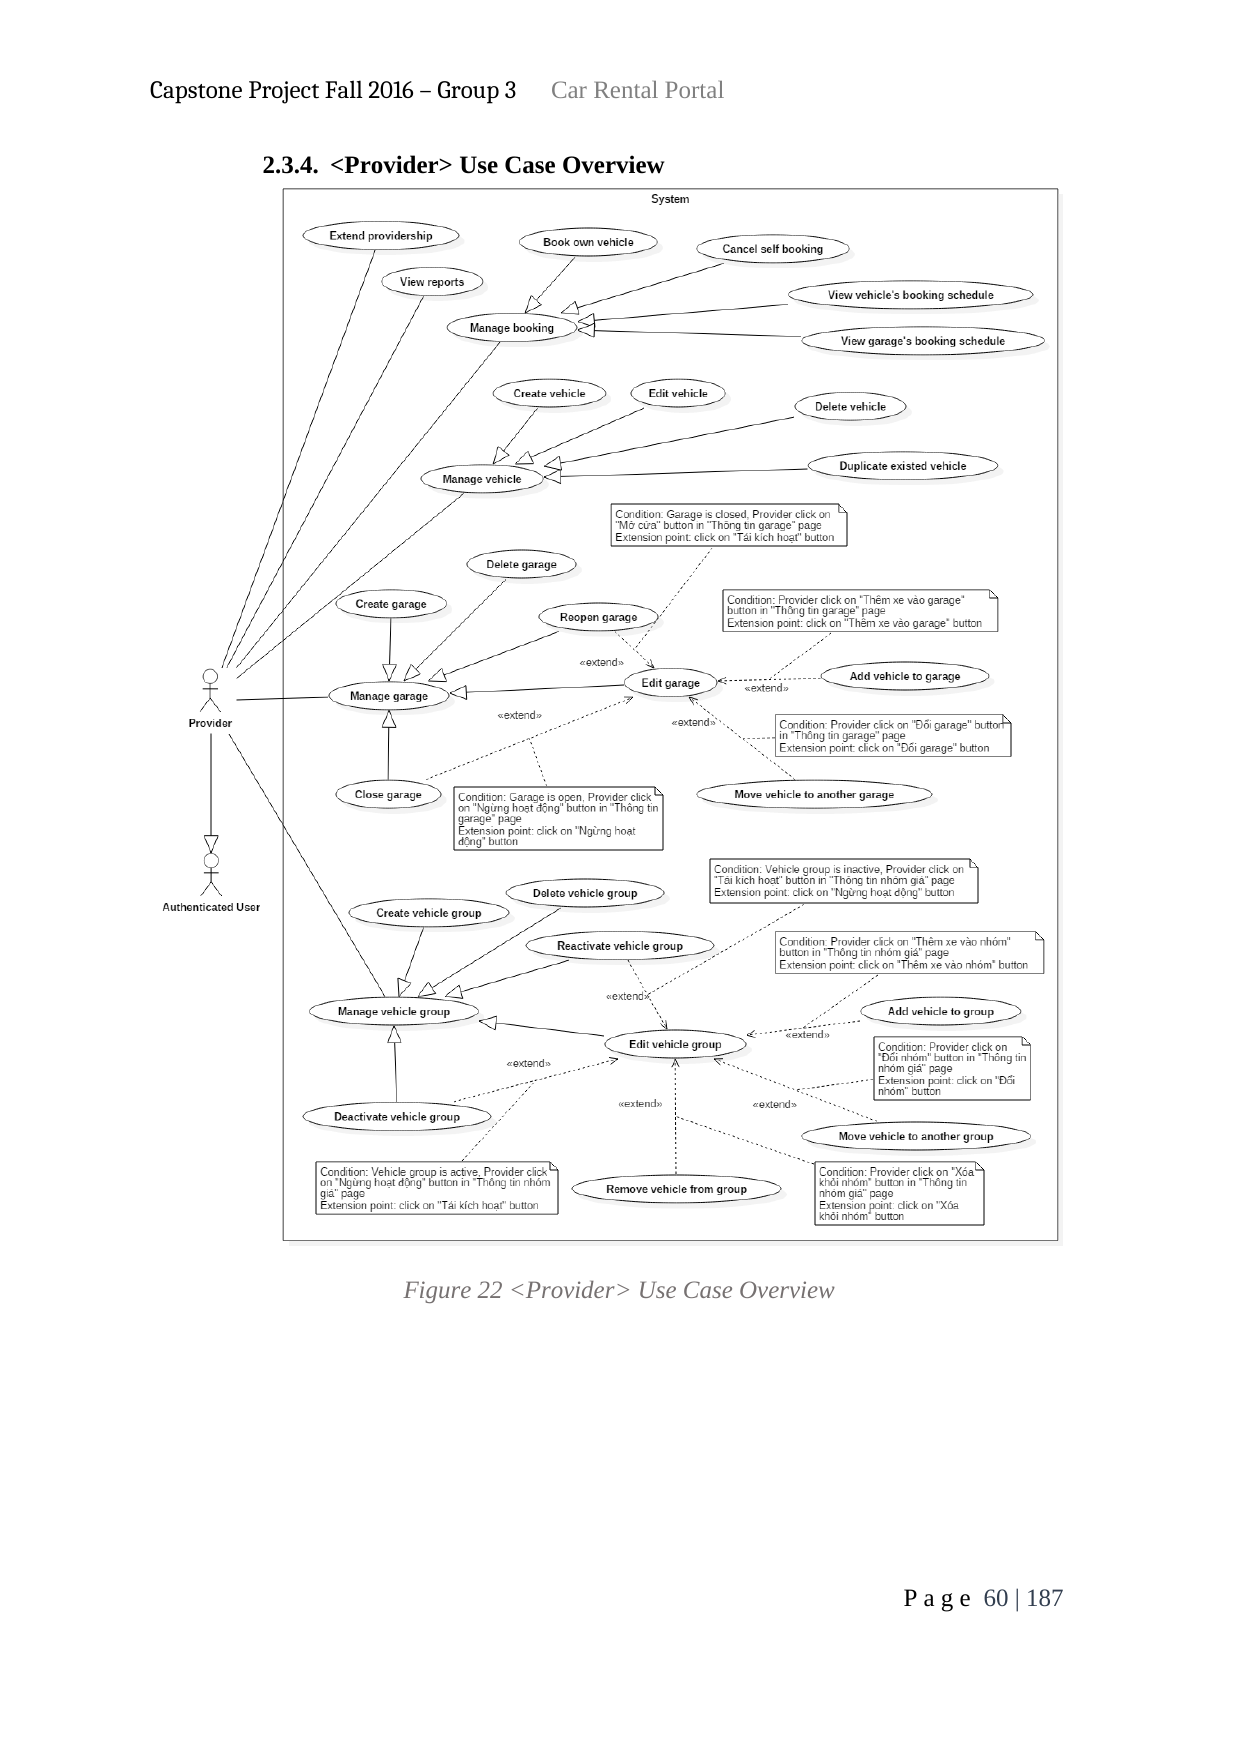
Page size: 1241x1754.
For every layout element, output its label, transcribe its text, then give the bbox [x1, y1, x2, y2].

subtitle <Provider> Use Case Overview [262, 150, 1090, 179]
picture [150, 181, 1090, 1257]
text Figure 22 <Provider> Use Case Overview [150, 1276, 1090, 1304]
